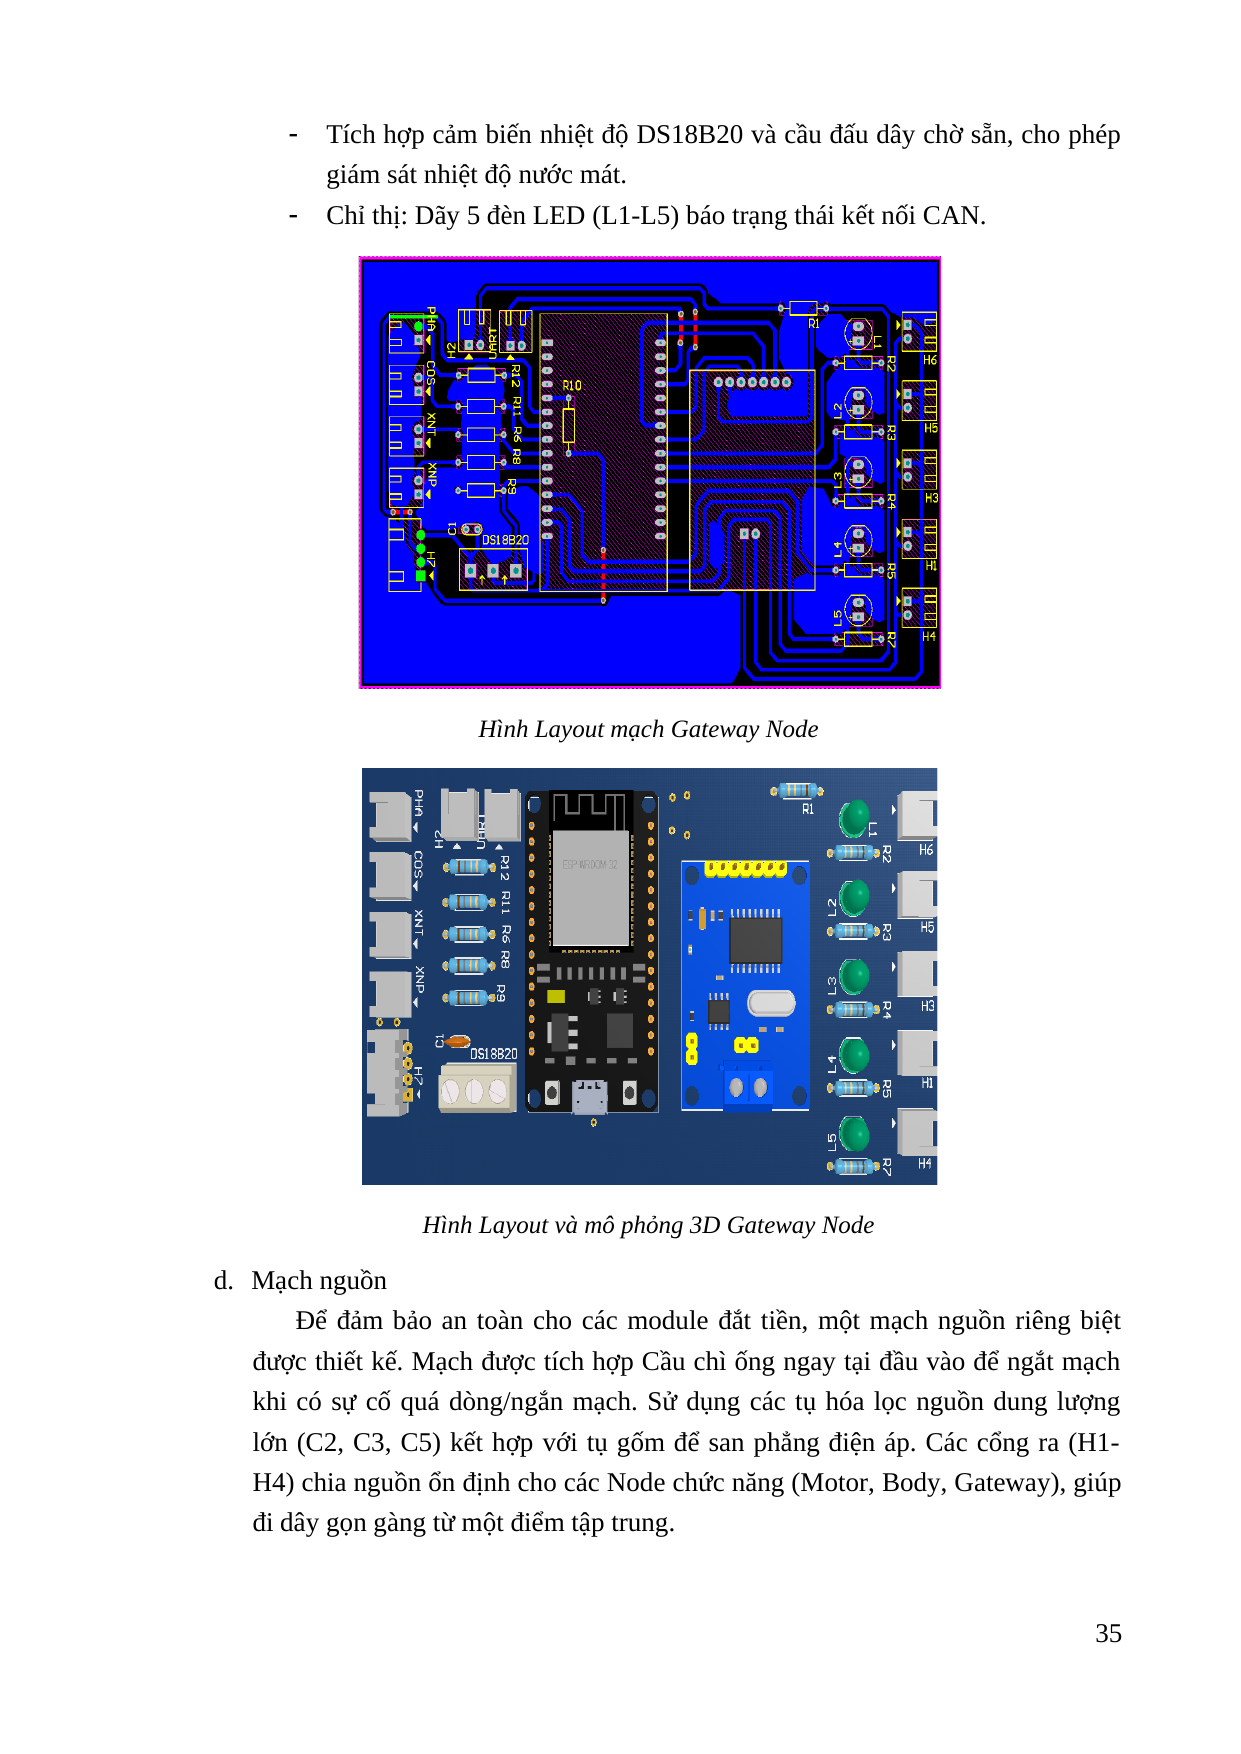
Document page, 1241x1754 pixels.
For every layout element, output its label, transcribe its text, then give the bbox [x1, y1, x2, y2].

text Hình Layout và mô phỏng 3D Gateway Node [177, 1210, 1122, 1239]
list Mạch nguồn [213, 1264, 1122, 1295]
picture [358, 256, 941, 689]
list Chỉ thị: Dãy 5 đèn LED (L1-L5) báo trạng thái kết nối CAN. [288, 199, 1122, 230]
text Hình Layout mạch Gateway Node [177, 714, 1122, 743]
list Để đảm bảo an toàn cho các module đắt tiền, một mạch nguồn riêng biệt được thiết kế. Mạch được tích hợp Cầu chì ống ngay tại đầu vào để ngắt mạch khi có sự cố quá dòng/ngắn mạch. Sử dụng các tụ hóa lọc nguồn dung lượng lớn (C2, C3, C5) kết hợp với tụ gốm để san phẳng điện áp. Các cổng ra (H1-H4) chia nguồn ổn định cho các Node chức năng (Motor, Body, Gateway), giúp đi dây gọn gàng từ một điểm tập trung. [252, 1304, 1122, 1538]
list Tích hợp cảm biến nhiệt độ DS18B20 và cầu đấu dây chờ sẵn, cho phép giám sát nhiệt độ nước mát. [288, 118, 1122, 190]
picture [362, 768, 938, 1185]
